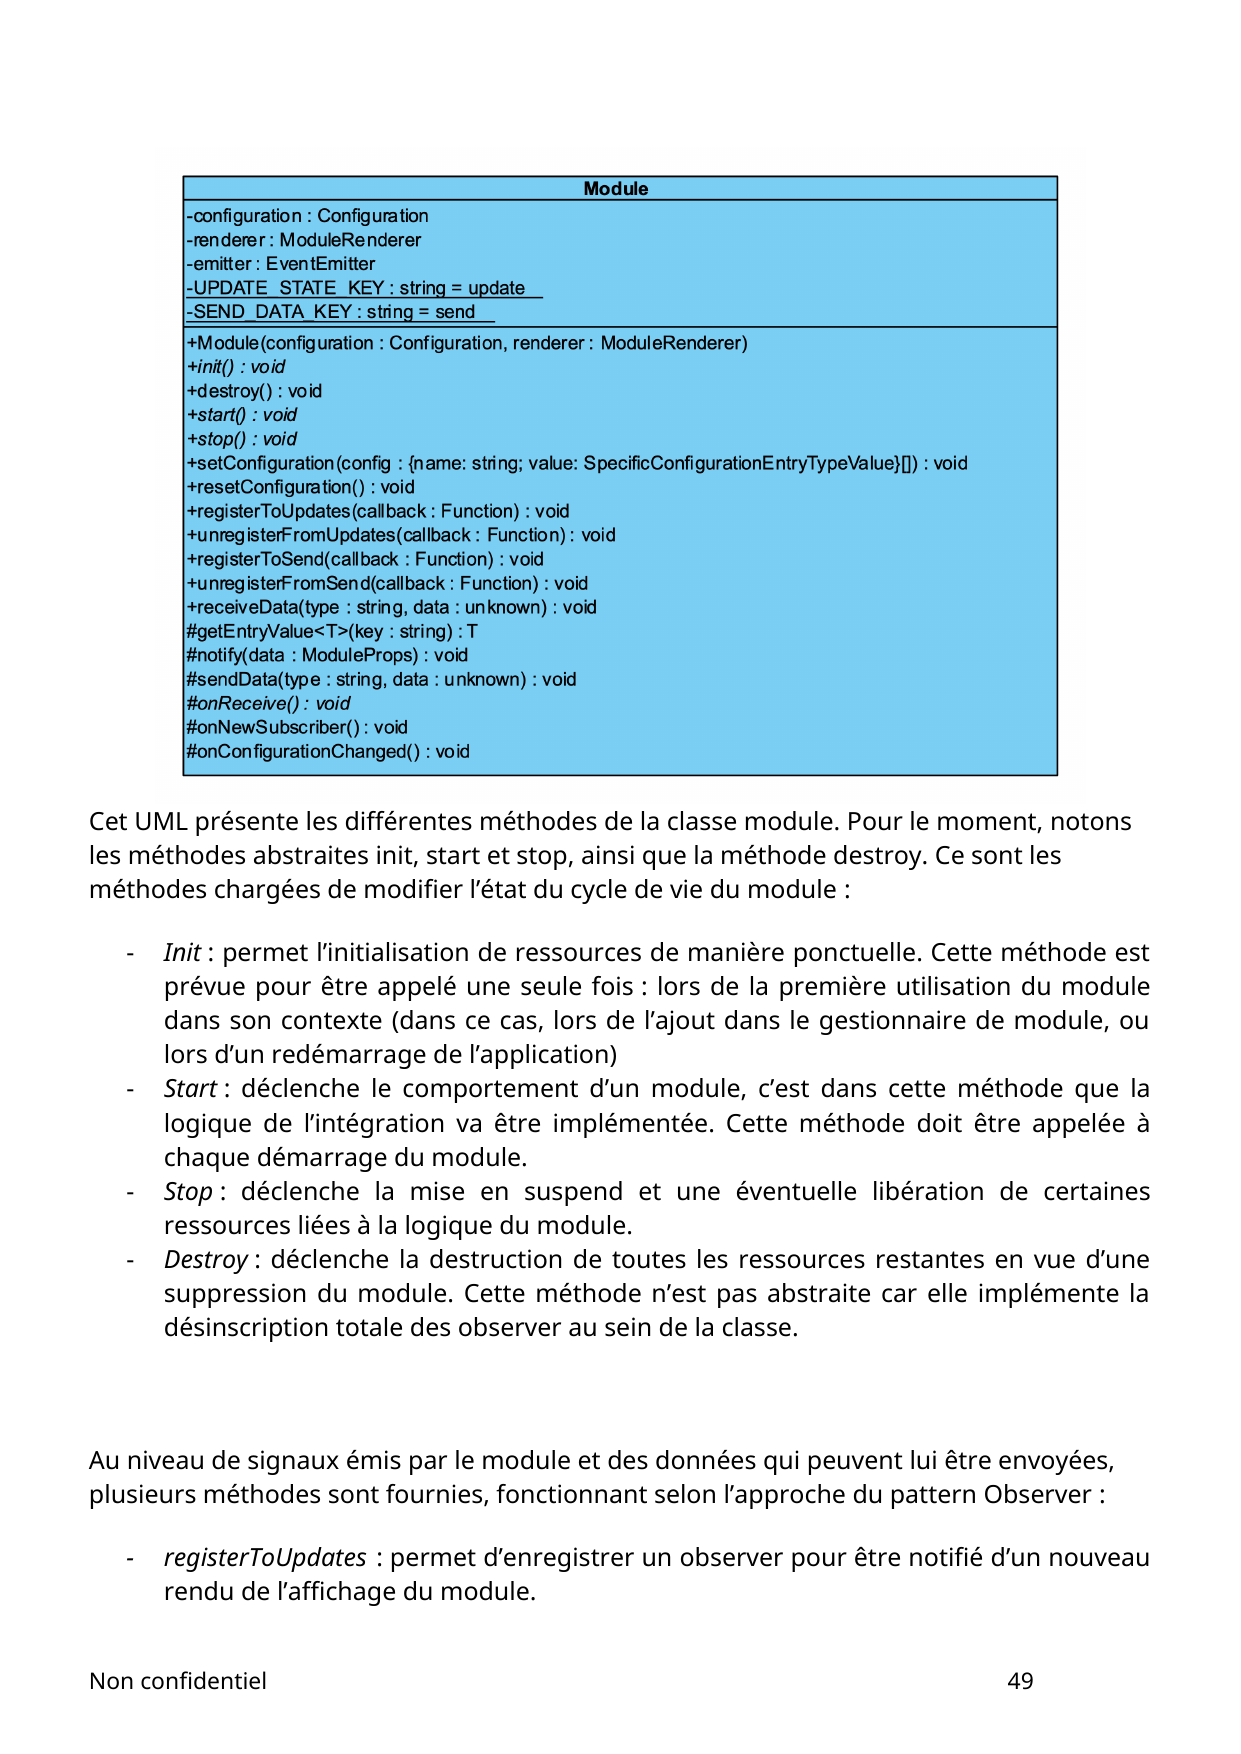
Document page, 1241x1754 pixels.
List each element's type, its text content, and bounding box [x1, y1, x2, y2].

list Init : permet l’initialisation de ressources de manière ponctuelle. Cette méthode est prévue pour être appelé une seule fois : lors de la première utilisation du module dans son contexte (dans ce cas, lors de l’ajout dans le gestionnaire de module, ou lors d’un redémarrage de l’application) [126, 935, 1152, 1071]
list Stop : déclenche la mise en suspend et une éventuelle libération de certaines ressources liées à la logique du module. [126, 1173, 1152, 1241]
list registerToUpdates : permet d’enregistrer un observer pour être notifié d’un nouveau rendu de l’affichage du module. [126, 1539, 1152, 1607]
picture [154, 147, 1086, 804]
list Start : déclenche le comportement d’un module, c’est dans cette méthode que la logique de l’intégration va être implémentée. Cette méthode doit être appelée à chaque démarrage du module. [126, 1071, 1152, 1173]
text Au niveau de signaux émis par le module et des données qui peuvent lui être envoyées, plusieurs méthodes sont fournies, fonctionnant selon l’approche du pattern Observer : [89, 1442, 1152, 1511]
list Destroy : déclenche la destruction de toutes les ressources restantes en vue d’une suppression du module. Cette méthode n’est pas abstraite car elle implémente la désinscription totale des observer au sein de la classe. [126, 1241, 1152, 1344]
text Cet UML présente les différentes méthodes de la classe module. Pour le moment, notons les méthodes abstraites init, start et stop, ainsi que la méthode destroy. Ce sont les méthodes chargées de modifier l’état du cycle de vie du module : [89, 804, 1152, 906]
